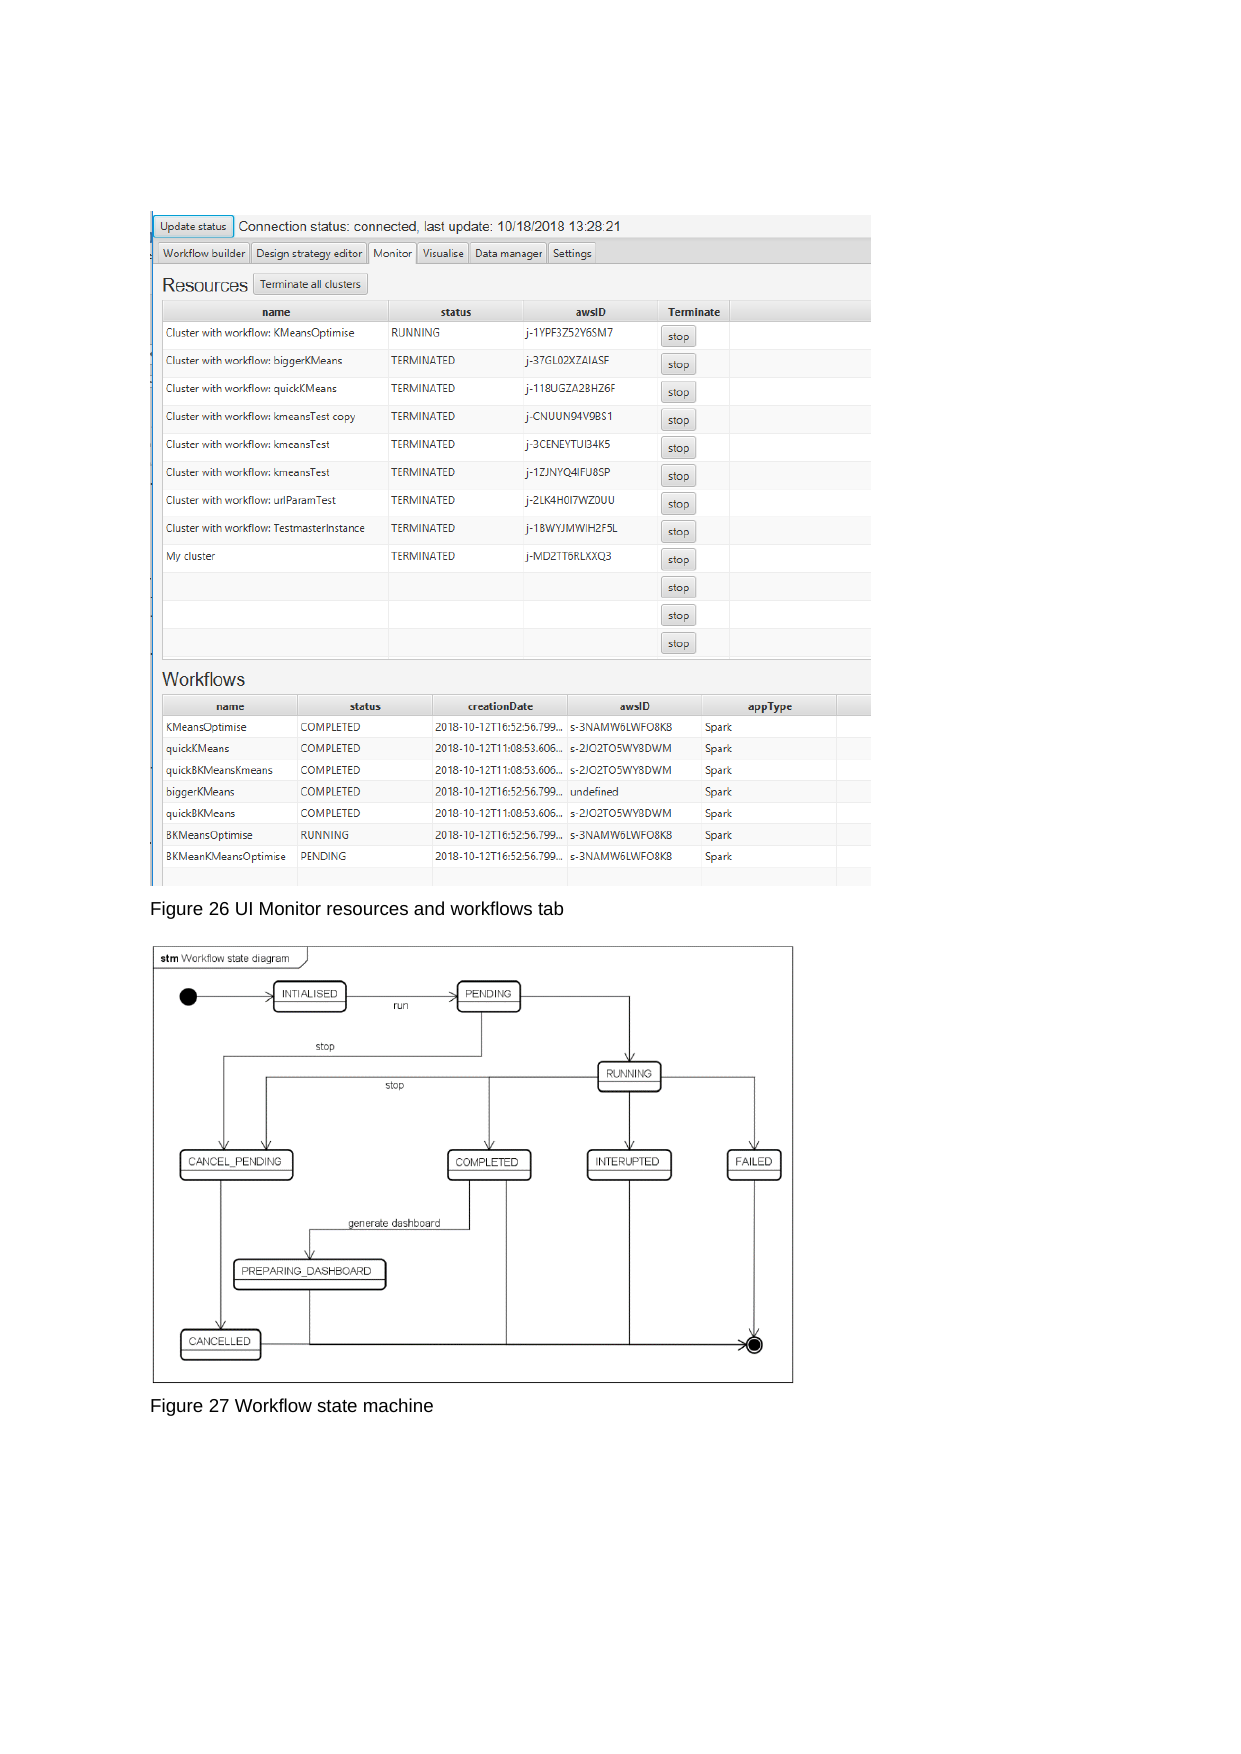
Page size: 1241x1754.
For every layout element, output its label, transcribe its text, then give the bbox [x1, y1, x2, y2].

picture [150, 944, 796, 1384]
picture [150, 211, 871, 886]
